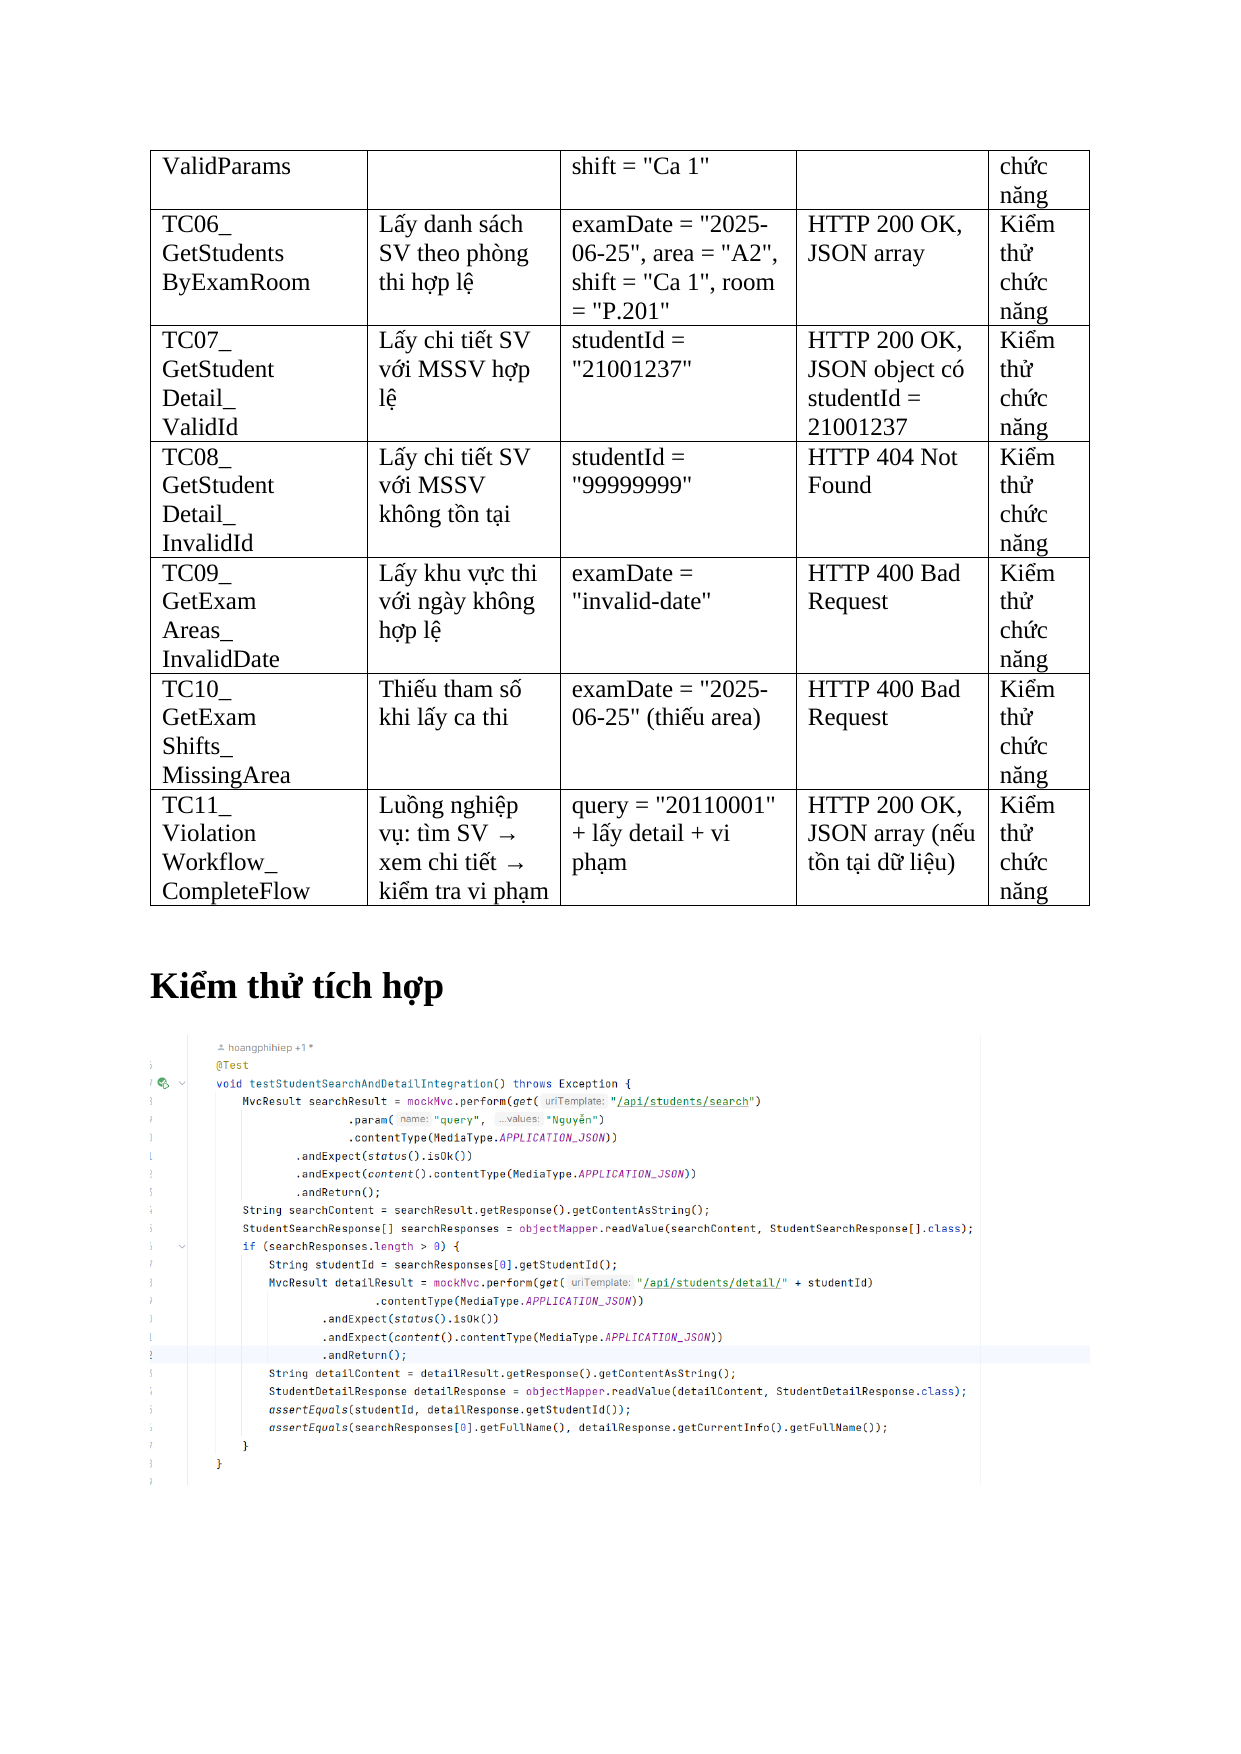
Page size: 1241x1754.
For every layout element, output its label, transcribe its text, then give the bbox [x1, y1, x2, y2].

table_cell Kiểm thử chức năng [989, 558, 1089, 673]
table_cell studentId = "99999999" [561, 442, 796, 557]
table_cell Kiểm thử chức năng [989, 674, 1089, 789]
table_cell HTTP 400 Bad Request [797, 674, 988, 789]
table_cell TC06_ GetStudents ByExamRoom [151, 210, 367, 324]
table_cell query = "20110001" + lấy detail + vi phạm [561, 790, 796, 905]
table_cell examDate = "2025-06-25" (thiếu area) [561, 674, 796, 789]
table_cell TC11_ Violation Workflow_ CompleteFlow [151, 790, 367, 905]
table_cell Kiểm thử chức năng [989, 442, 1089, 557]
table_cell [368, 151, 560, 208]
table_cell HTTP 404 Not Found [797, 442, 988, 557]
table_cell Lấy khu vực thi với ngày không hợp lệ [368, 558, 560, 673]
table_cell Kiểm thử chức năng [989, 210, 1089, 324]
text Kiểm thử tích hợp [150, 963, 1090, 1006]
table_cell HTTP 200 OK, JSON array (nếu tồn tại dữ liệu) [797, 790, 988, 905]
table_cell TC09_ GetExam Areas_ InvalidDate [151, 558, 367, 673]
table_cell TC08_ GetStudent Detail_ InvalidId [151, 442, 367, 557]
table_cell TC10_ GetExam Shifts_ MissingArea [151, 674, 367, 789]
table_cell HTTP 200 OK, JSON array [797, 210, 988, 324]
table_cell Lấy chi tiết SV với MSSV không tồn tại [368, 442, 560, 557]
table_cell studentId = "21001237" [561, 326, 796, 441]
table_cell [561, 151, 796, 208]
table_cell HTTP 200 OK, JSON object có studentId = 21001237 [797, 326, 988, 441]
table_cell Kiểm thử chức năng [989, 151, 1089, 208]
table_cell Luồng nghiệp vụ: tìm SV → xem chi tiết → kiểm tra vi phạm [368, 790, 560, 905]
table_cell HTTP 400 Bad Request [797, 558, 988, 673]
table_cell Lấy chi tiết SV với MSSV hợp lệ [368, 326, 560, 441]
table_cell Thiếu tham số khi lấy ca thi [368, 674, 560, 789]
table_cell TC07_ GetStudent Detail_ ValidId [151, 326, 367, 441]
table_cell Kiểm thử chức năng [989, 790, 1089, 905]
table_cell examDate = "invalid-date" [561, 558, 796, 673]
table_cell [797, 151, 988, 208]
table_cell examDate = "2025-06-25", area = "A2", shift = "Ca 1", room = "P.201" [561, 210, 796, 324]
table_cell Lấy danh sách SV theo phòng thi hợp lệ [368, 210, 560, 324]
picture [150, 1035, 1091, 1485]
table_cell Kiểm thử chức năng [989, 326, 1089, 441]
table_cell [151, 151, 367, 208]
